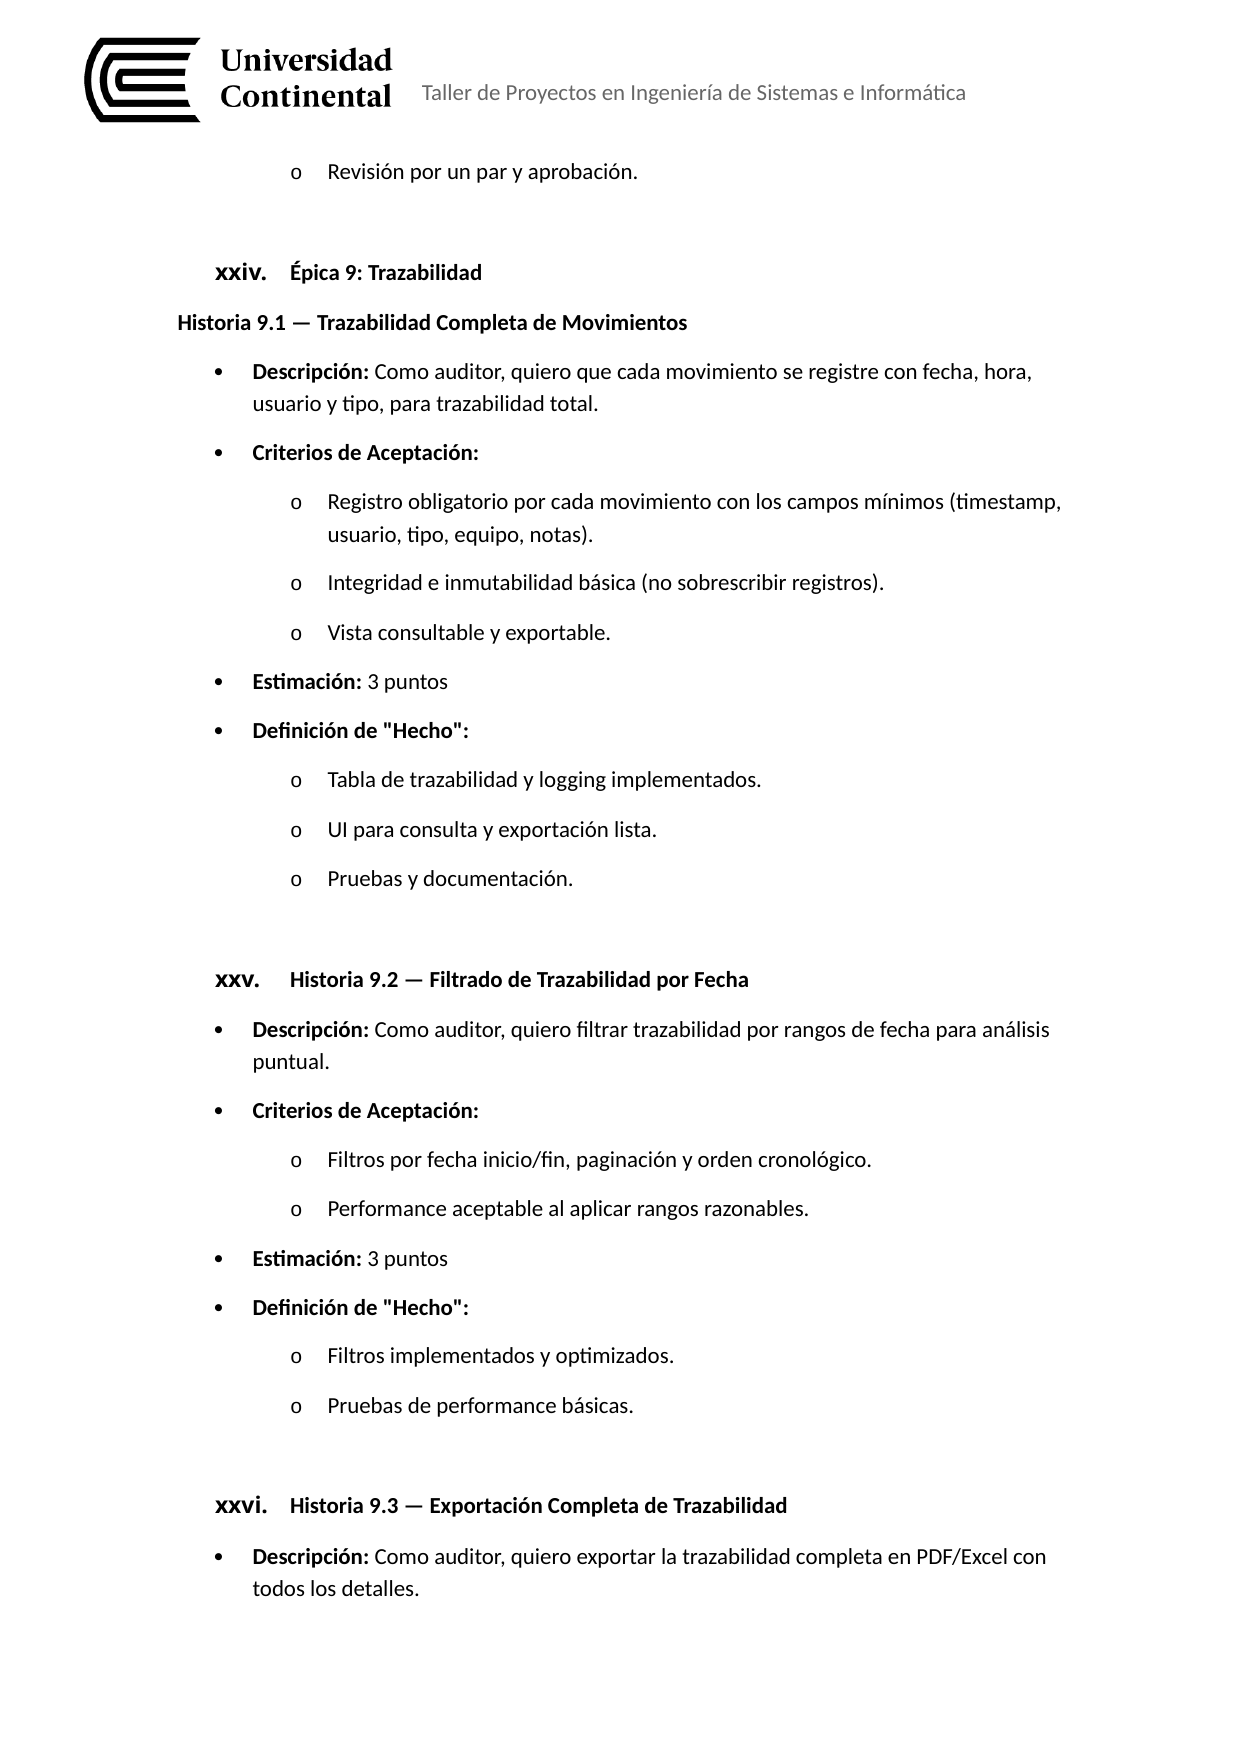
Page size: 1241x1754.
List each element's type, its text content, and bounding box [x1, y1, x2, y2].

list Criterios de Aceptación: [215, 438, 1063, 466]
list Criterios de Aceptación: [215, 1096, 1063, 1124]
list Tabla de trazabilidad y logging implementados. [290, 765, 1063, 794]
text Historia 9.1 — Trazabilidad Completa de Movimientos [177, 308, 1063, 336]
list Descripción: Como auditor, quiero exportar la trazabilidad completa en PDF/Excel con todos los detalles. [215, 1542, 1063, 1602]
list Performance aceptable al aplicar rangos razonables. [290, 1194, 1063, 1223]
list Descripción: Como auditor, quiero filtrar trazabilidad por rangos de fecha para análisis puntual. [215, 1015, 1063, 1075]
list Estimación: 3 puntos [215, 1244, 1063, 1272]
list UI para consulta y exportación lista. [290, 815, 1063, 843]
list Pruebas y documentación. [290, 864, 1063, 893]
list Definición de "Hecho": [215, 716, 1063, 744]
list Descripción: Como auditor, quiero que cada movimiento se registre con fecha, hora, usuario y tipo, para trazabilidad total. [215, 357, 1063, 417]
list Estimación: 3 puntos [215, 667, 1063, 696]
picture [80, 34, 396, 125]
list Definición de "Hecho": [215, 1293, 1063, 1321]
list Historia 9.3 — Exportación Completa de Trazabilidad [215, 1489, 1063, 1521]
list Filtros implementados y optimizados. [290, 1342, 1063, 1370]
list Filtros por fecha inicio/fin, paginación y orden cronológico. [290, 1145, 1063, 1173]
list Revisión por un par y aprobación. [290, 157, 1063, 186]
list Registro obligatorio por cada movimiento con los campos mínimos (timestamp, usuario, tipo, equipo, notas). [290, 487, 1063, 548]
list Vista consultable y exportable. [290, 618, 1063, 647]
list Integridad e inmutabilidad básica (no sobrescribir registros). [290, 568, 1063, 597]
list Épica 9: Trazabilidad [215, 256, 1063, 287]
list Historia 9.2 — Filtrado de Trazabilidad por Fecha [215, 962, 1063, 994]
list Pruebas de performance básicas. [290, 1391, 1063, 1420]
